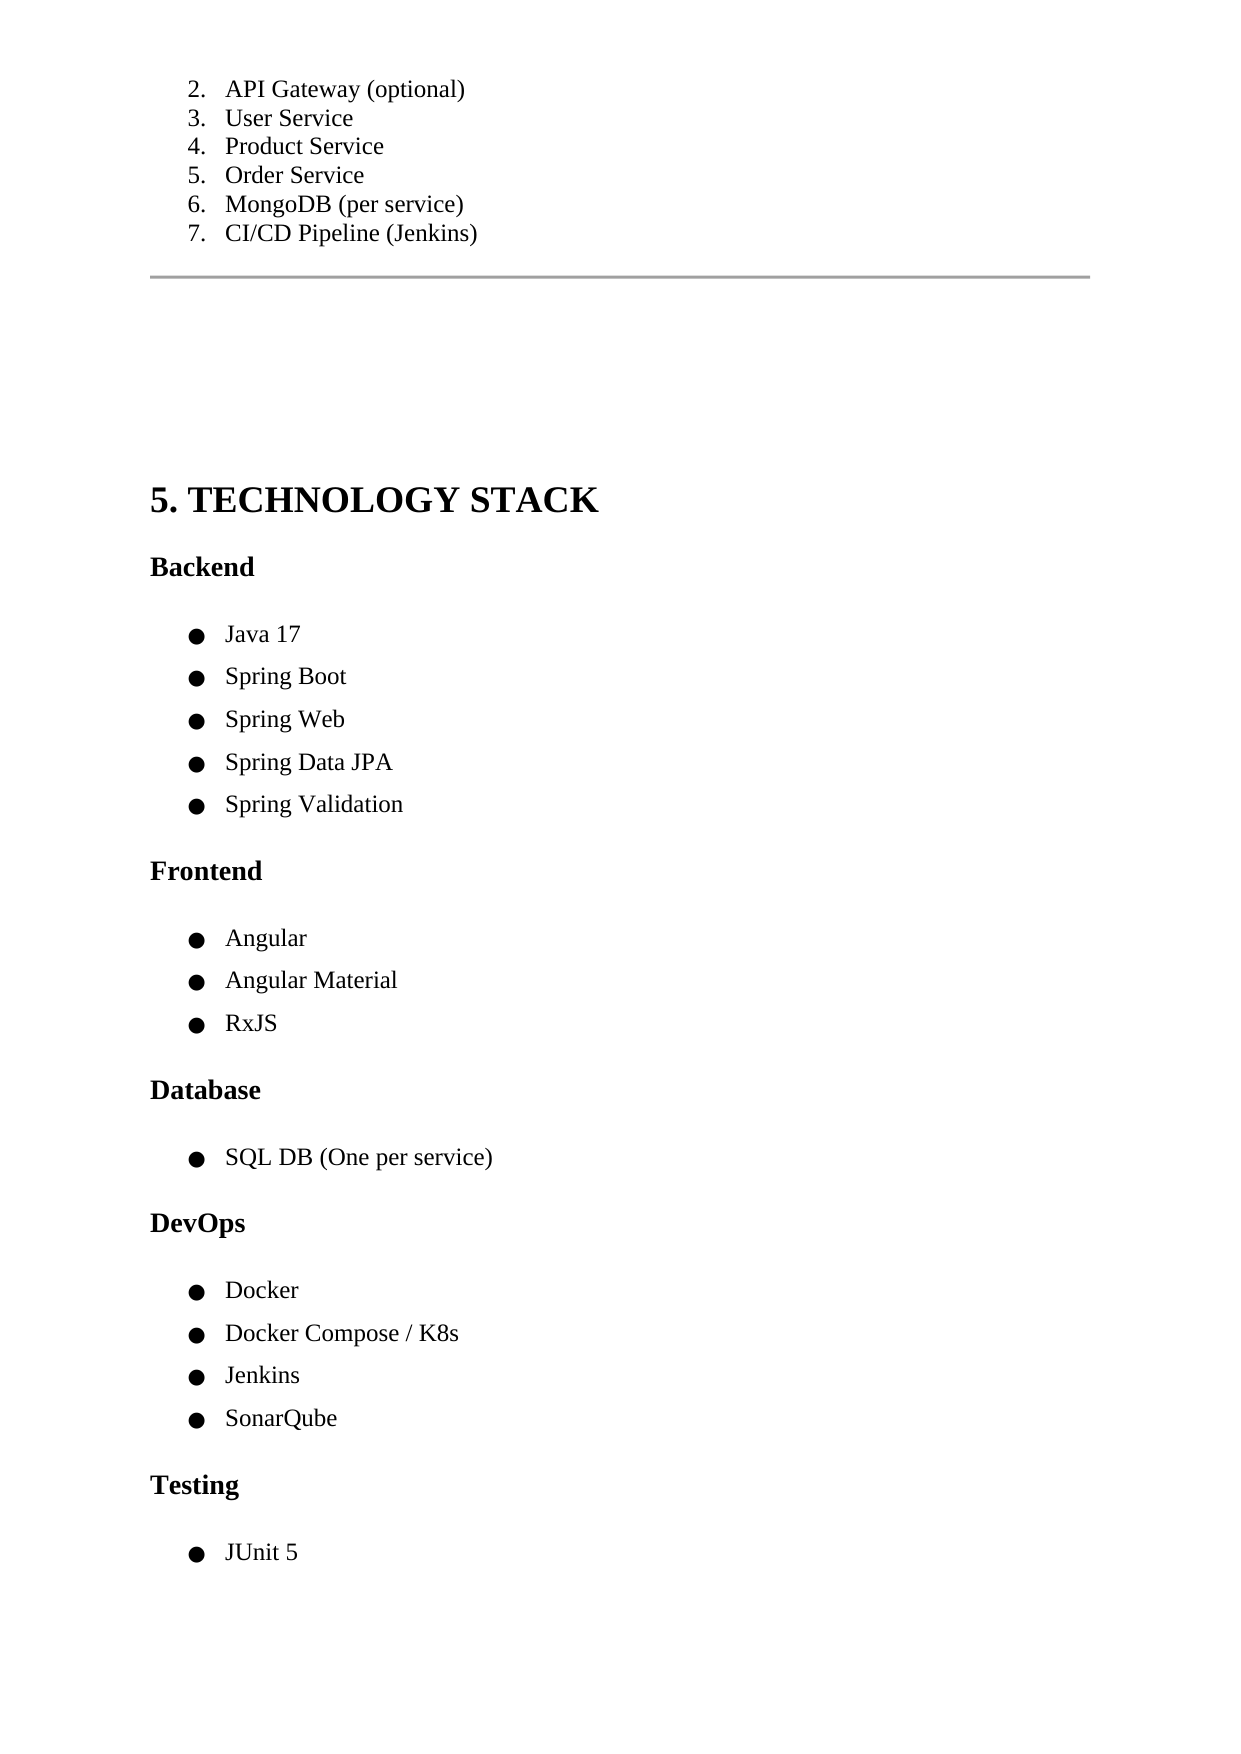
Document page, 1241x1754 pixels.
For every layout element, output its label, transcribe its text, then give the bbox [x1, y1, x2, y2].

text DevOps [150, 1206, 1090, 1238]
list Angular Material [187, 958, 1090, 1001]
list User Service [187, 103, 1090, 131]
text Database [150, 1073, 1090, 1105]
text 5. TECHNOLOGY STACK [150, 477, 1090, 520]
list Spring Data JPA [187, 739, 1090, 782]
list Java 17 [187, 611, 1090, 654]
list Spring Web [187, 697, 1090, 739]
list Docker [187, 1268, 1090, 1310]
list RxJS [187, 1001, 1090, 1043]
list Order Service [187, 160, 1090, 189]
list CI/CD Pipeline (Jenkins) [187, 218, 1090, 246]
list API Gateway (optional) [187, 74, 1090, 103]
list Docker Compose / K8s [187, 1310, 1090, 1353]
list Spring Boot [187, 654, 1090, 697]
list JUnit 5 [187, 1529, 1090, 1572]
text Frontend [150, 854, 1090, 886]
list Jenkins [187, 1353, 1090, 1396]
text Backend [150, 549, 1090, 582]
list Product Service [187, 131, 1090, 160]
list SonarQube [187, 1396, 1090, 1438]
list SQL DB (One per service) [187, 1134, 1090, 1177]
list Spring Validation [187, 782, 1090, 825]
text Testing [150, 1468, 1090, 1500]
list Angular [187, 915, 1090, 958]
list MongoDB (per service) [187, 189, 1090, 218]
